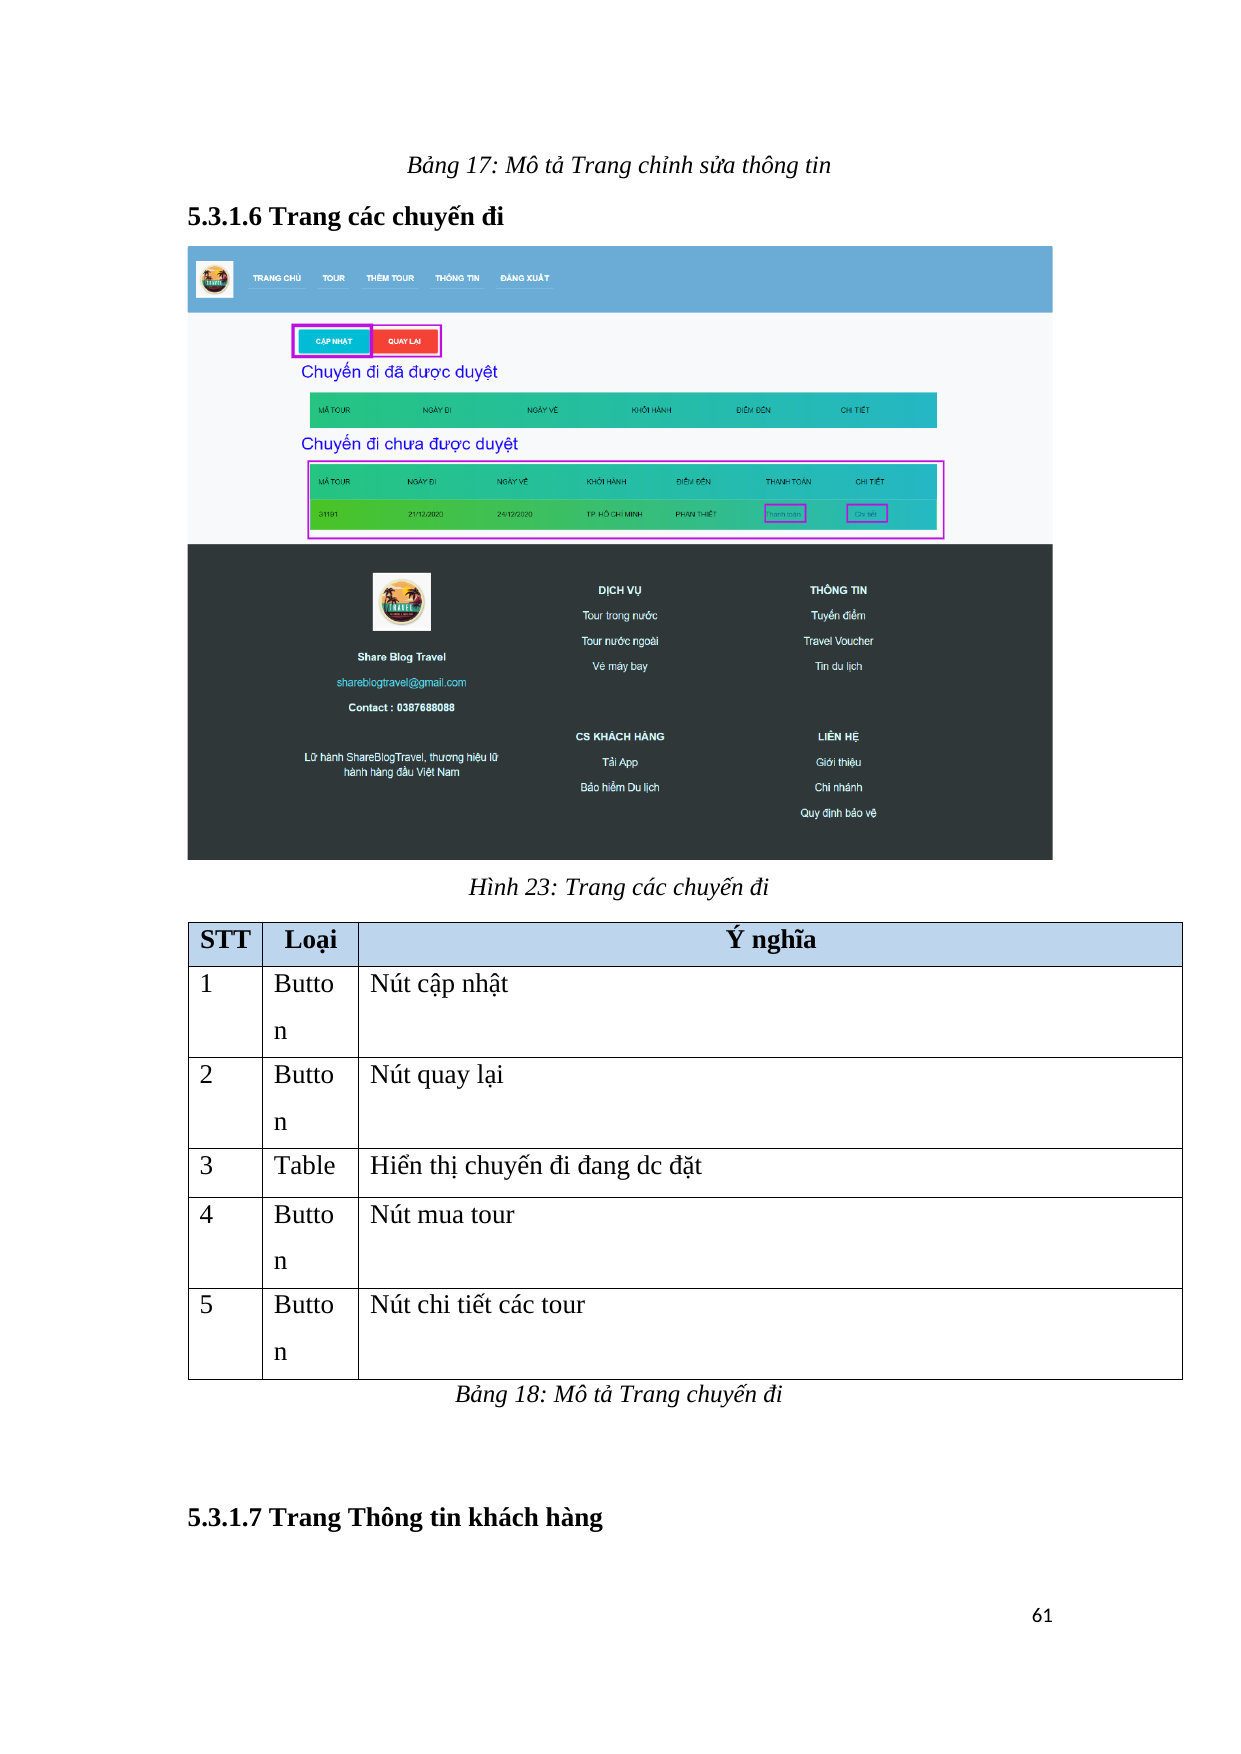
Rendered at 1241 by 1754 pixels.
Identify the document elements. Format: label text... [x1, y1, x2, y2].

table_cell 5 [189, 1289, 262, 1378]
text Bảng 18: Mô tả Trang chuyến đi [187, 1380, 1053, 1408]
table_cell 3 [189, 1149, 262, 1197]
table_cell Button [263, 967, 358, 1057]
table_header Loại [263, 923, 358, 966]
table_cell 2 [189, 1058, 262, 1148]
text Hình 23: Trang các chuyến đi [187, 872, 1053, 901]
table_cell 1 [189, 967, 262, 1057]
text 5.3.1.7 Trang Thông tin khách hàng [187, 1501, 1053, 1532]
table_cell Hiển thị chuyến đi đang dc đặt [359, 1149, 1182, 1197]
table_cell Button [263, 1198, 358, 1288]
picture [187, 246, 1053, 860]
table_cell Nút quay lại [359, 1058, 1182, 1148]
table_cell Nút cập nhật [359, 967, 1182, 1057]
table_cell Button [263, 1289, 358, 1378]
text 5.3.1.6 Trang các chuyến đi [187, 199, 1053, 231]
table_header STT [189, 923, 262, 966]
table_cell Nút chi tiết các tour [359, 1289, 1182, 1378]
table_cell Nút mua tour [359, 1198, 1182, 1288]
table_cell Table [263, 1149, 358, 1197]
table_cell 4 [189, 1198, 262, 1288]
table_cell Button [263, 1058, 358, 1148]
table_header Ý nghĩa [359, 923, 1182, 966]
text Bảng 17: Mô tả Trang chỉnh sửa thông tin [187, 150, 1053, 179]
